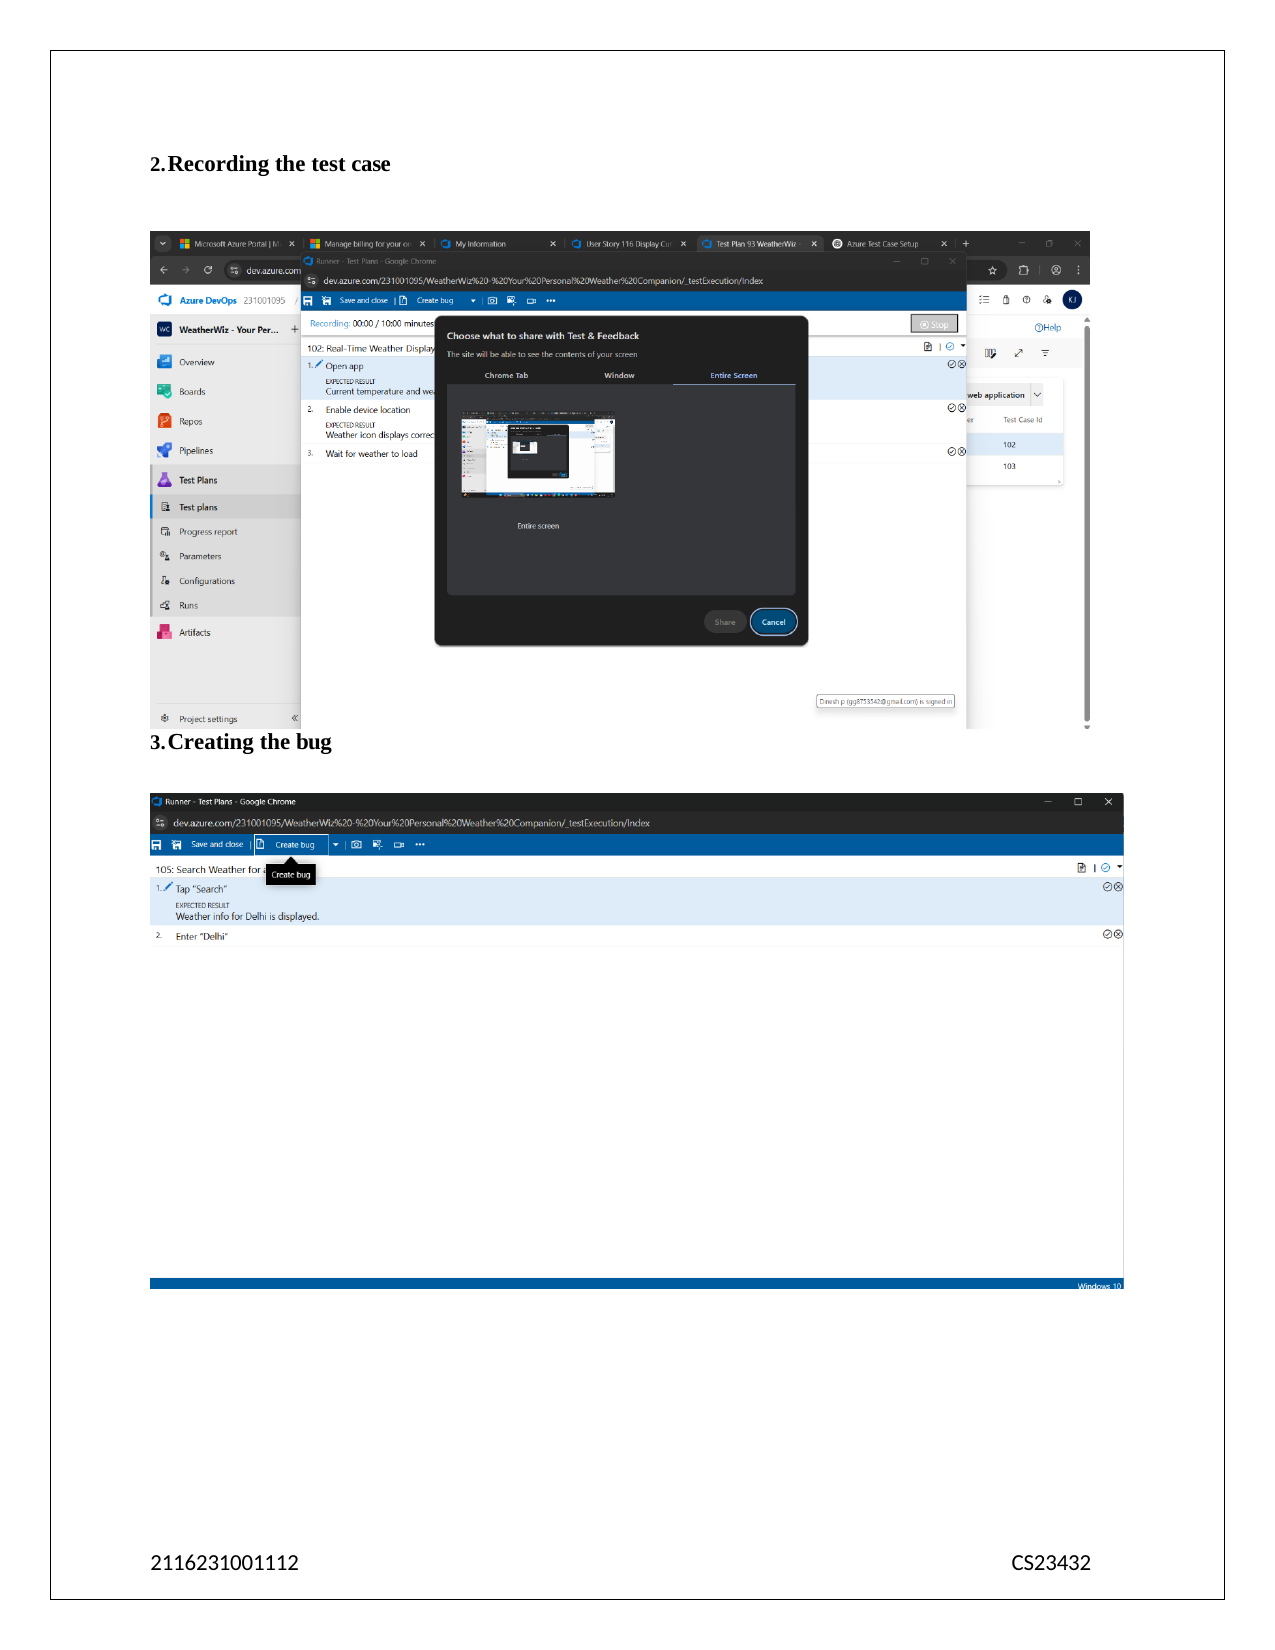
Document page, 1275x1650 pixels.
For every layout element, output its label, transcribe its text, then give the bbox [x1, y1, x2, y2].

picture [150, 793, 1124, 1289]
list Creating the bug [150, 223, 1162, 754]
list Recording the test case [150, 150, 1162, 176]
